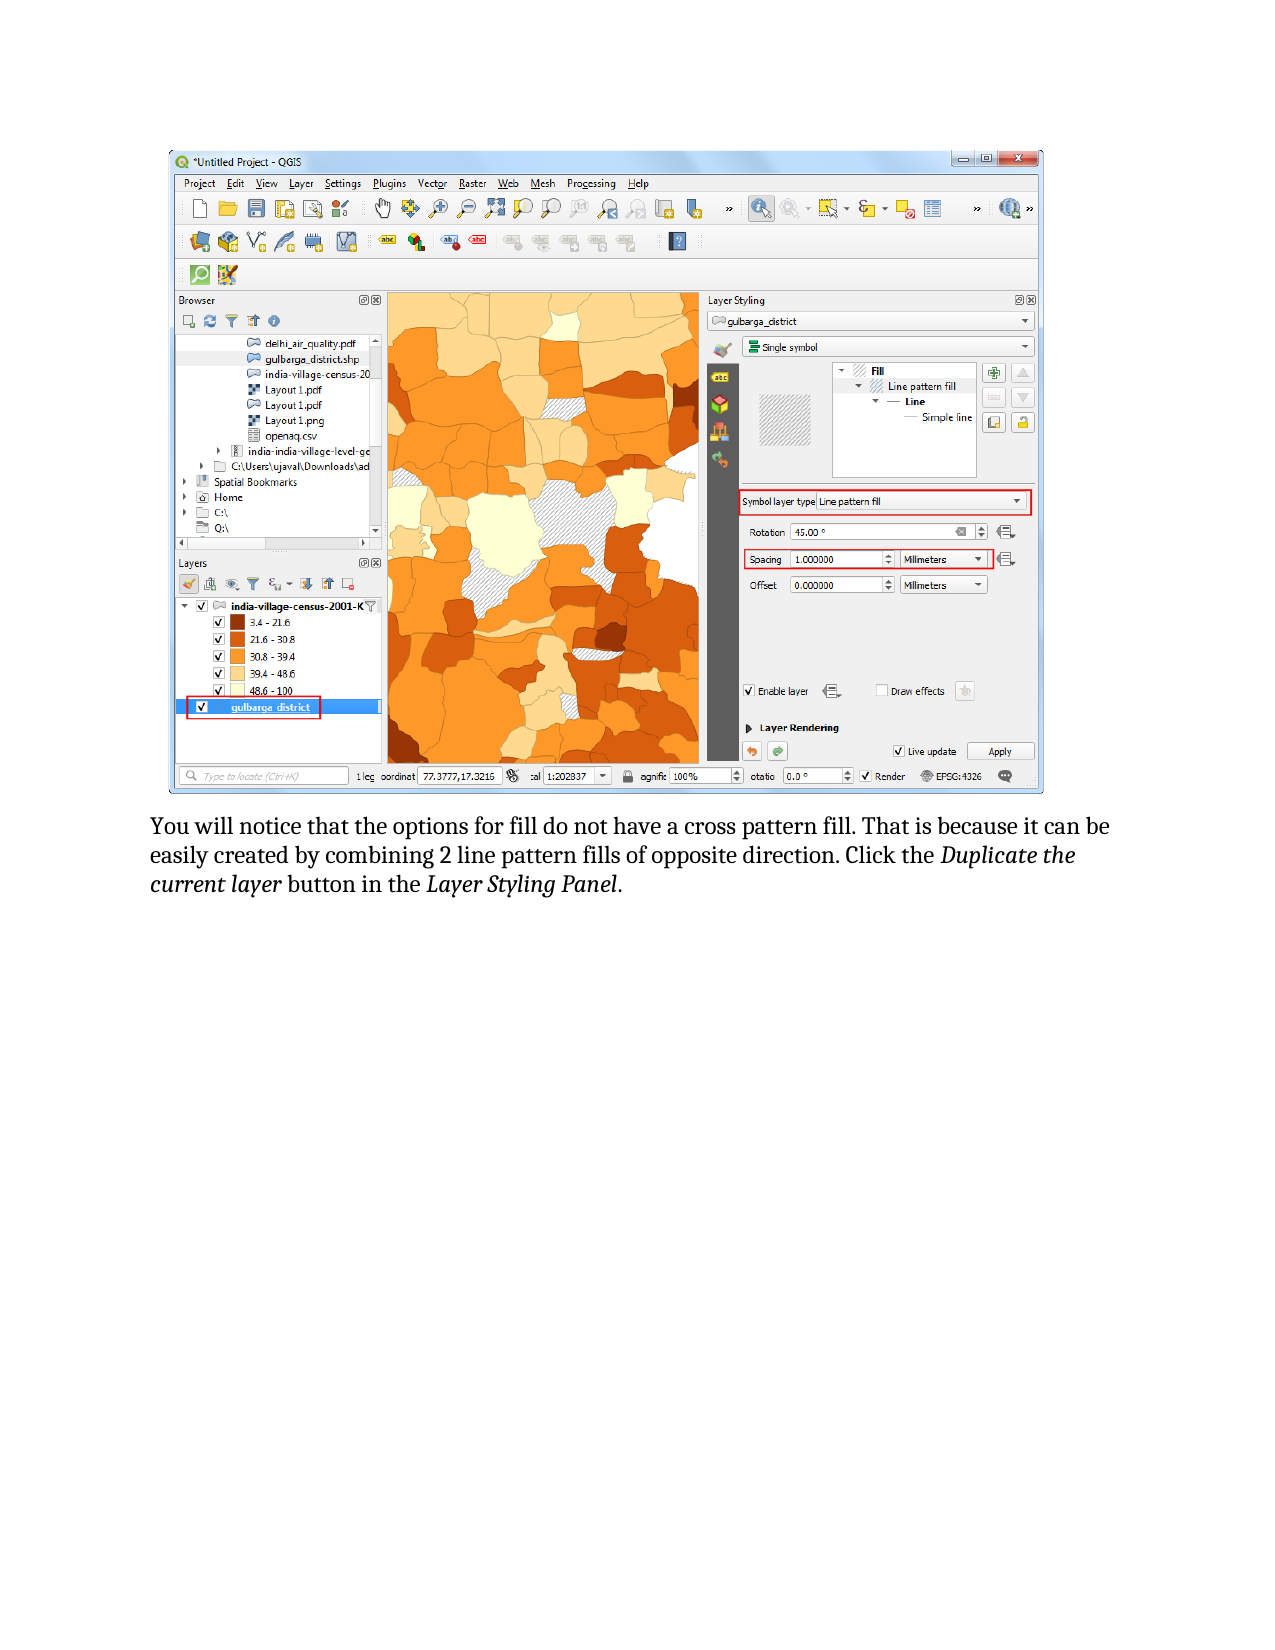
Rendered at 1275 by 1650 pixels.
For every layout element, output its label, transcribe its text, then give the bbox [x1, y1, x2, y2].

text You will notice that the options for fill do not have a cross pattern fill. That is because it can be easily created by combining 2 line pattern fills of opposite direction. Click the Duplicate the current layer button in the Layer Styling Panel. [150, 812, 1125, 898]
picture [168, 150, 1044, 794]
